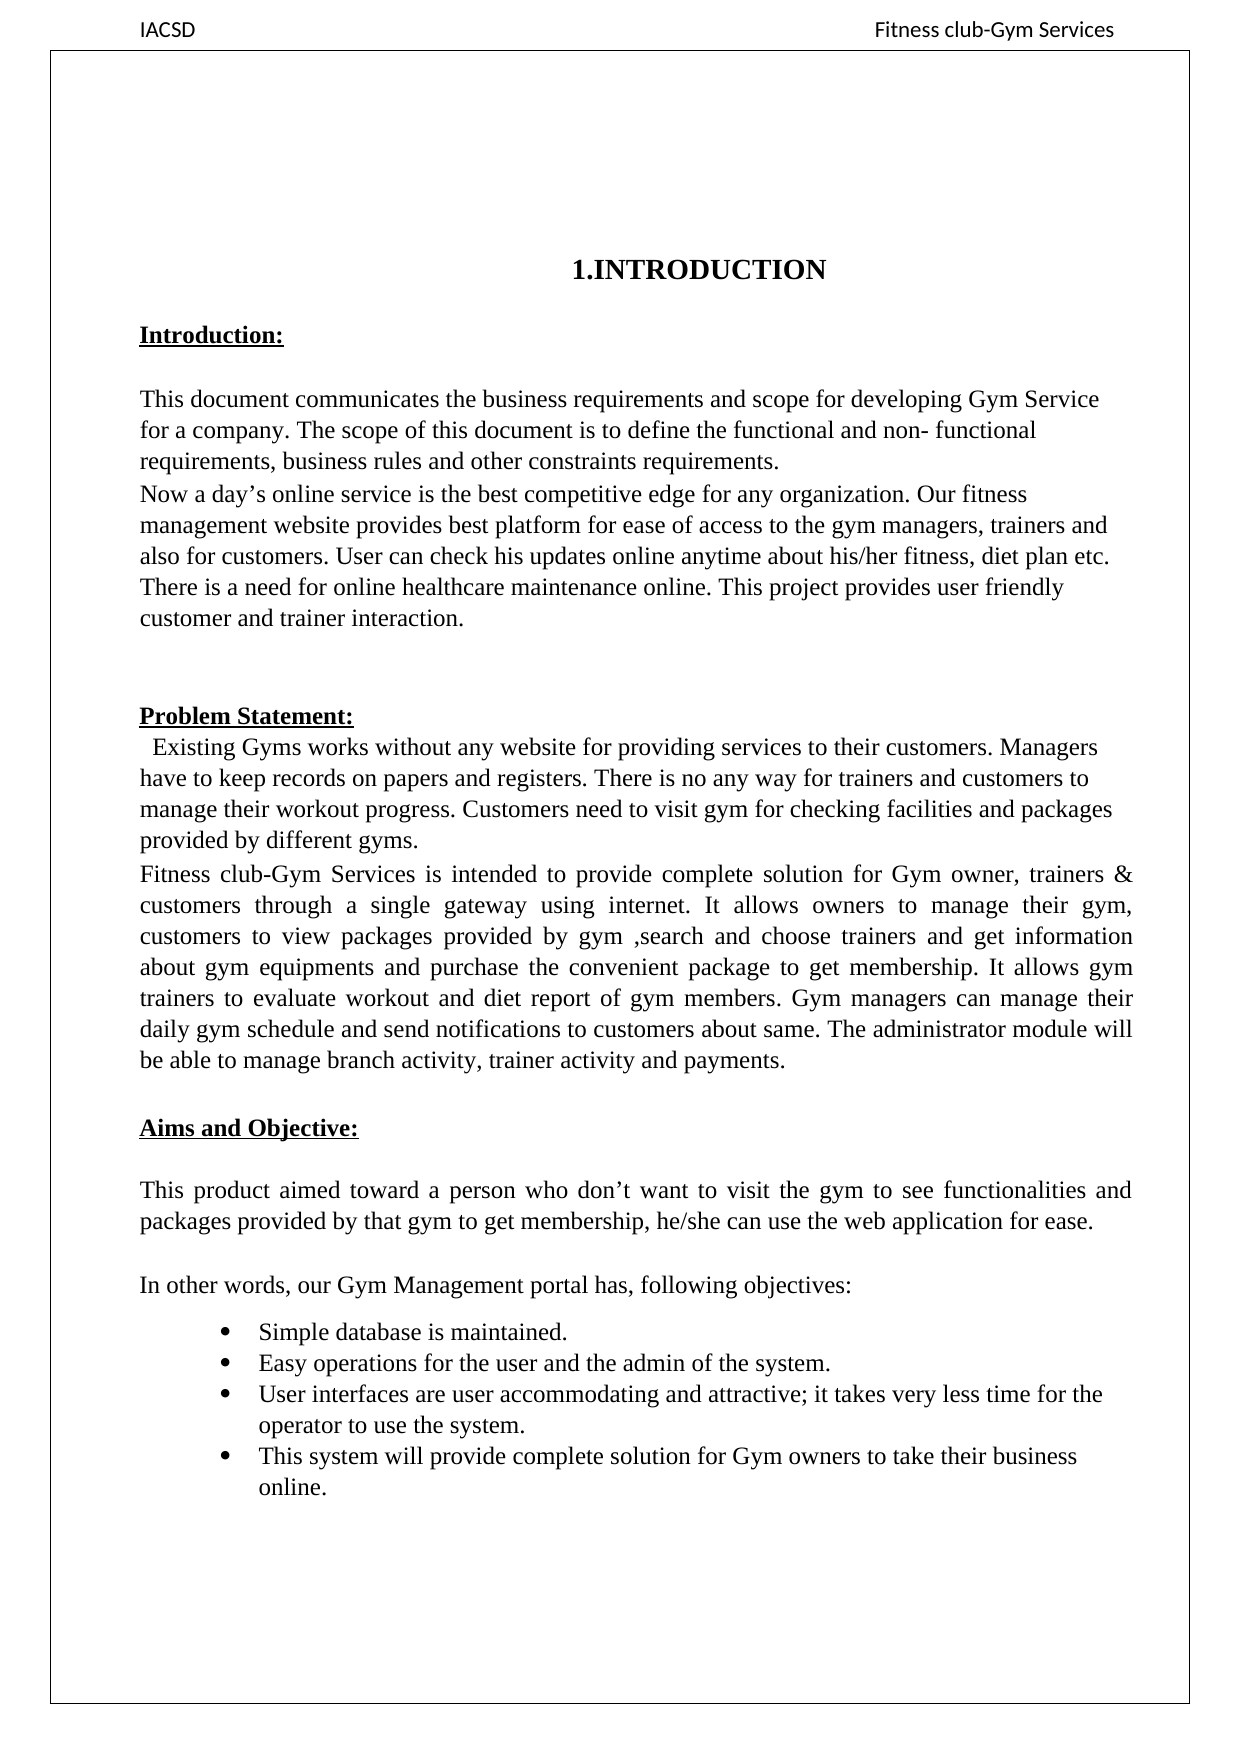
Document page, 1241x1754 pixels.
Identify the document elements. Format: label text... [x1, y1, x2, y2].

text Problem Statement: [139, 701, 1134, 730]
text Fitness club-Gym Services is intended to provide complete solution for Gym owner, trainers & customers through a single gateway using internet. It allows owners to manage their gym, customers to view packages provided by gym ,search and choose trainers and get information about gym equipments and purchase the convenient package to get membership. It allows gym trainers to evaluate workout and diet report of gym members. Gym managers can manage their daily gym schedule and send notifications to customers about same. The administrator module will be able to manage branch activity, trainer activity and payments. [139, 859, 1134, 1074]
text In other words, our Gym Management portal has, following objectives: [139, 1270, 1134, 1298]
text 1.INTRODUCTION [264, 252, 1134, 285]
list Simple database is maintained. [221, 1317, 1134, 1345]
text Aims and Objective: [139, 1113, 1134, 1141]
text Introduction: [139, 320, 1134, 349]
text Now a day’s online service is the best competitive edge for any organization. Our fitness management website provides best platform for ease of access to the gym managers, trainers and also for customers. User can check his updates online anytime about his/her fitness, diet plan etc. There is a need for online healthcare maintenance online. This project provides user friendly customer and trainer interaction. [139, 479, 1134, 632]
list User interfaces are user accommodating and attractive; it takes very less time for the operator to use the system. [221, 1379, 1134, 1438]
text Existing Gyms works without any website for providing services to their customers. Managers have to keep records on papers and registers. There is no any way for trainers and customers to manage their workout progress. Customers need to visit gym for checking facilities and packages provided by different gyms. [139, 732, 1134, 854]
list Easy operations for the user and the admin of the system. [221, 1348, 1134, 1376]
list This system will provide complete solution for Gym owners to take their business online. [221, 1441, 1134, 1501]
text This product aimed toward a person who don’t want to visit the gym to see functionalities and packages provided by that gym to get membership, he/she can use the web application for ease. [139, 1175, 1134, 1234]
text This document communicates the business requirements and scope for developing Gym Service for a company. The scope of this document is to define the functional and non- functional requirements, business rules and other constraints requirements. [139, 384, 1134, 475]
